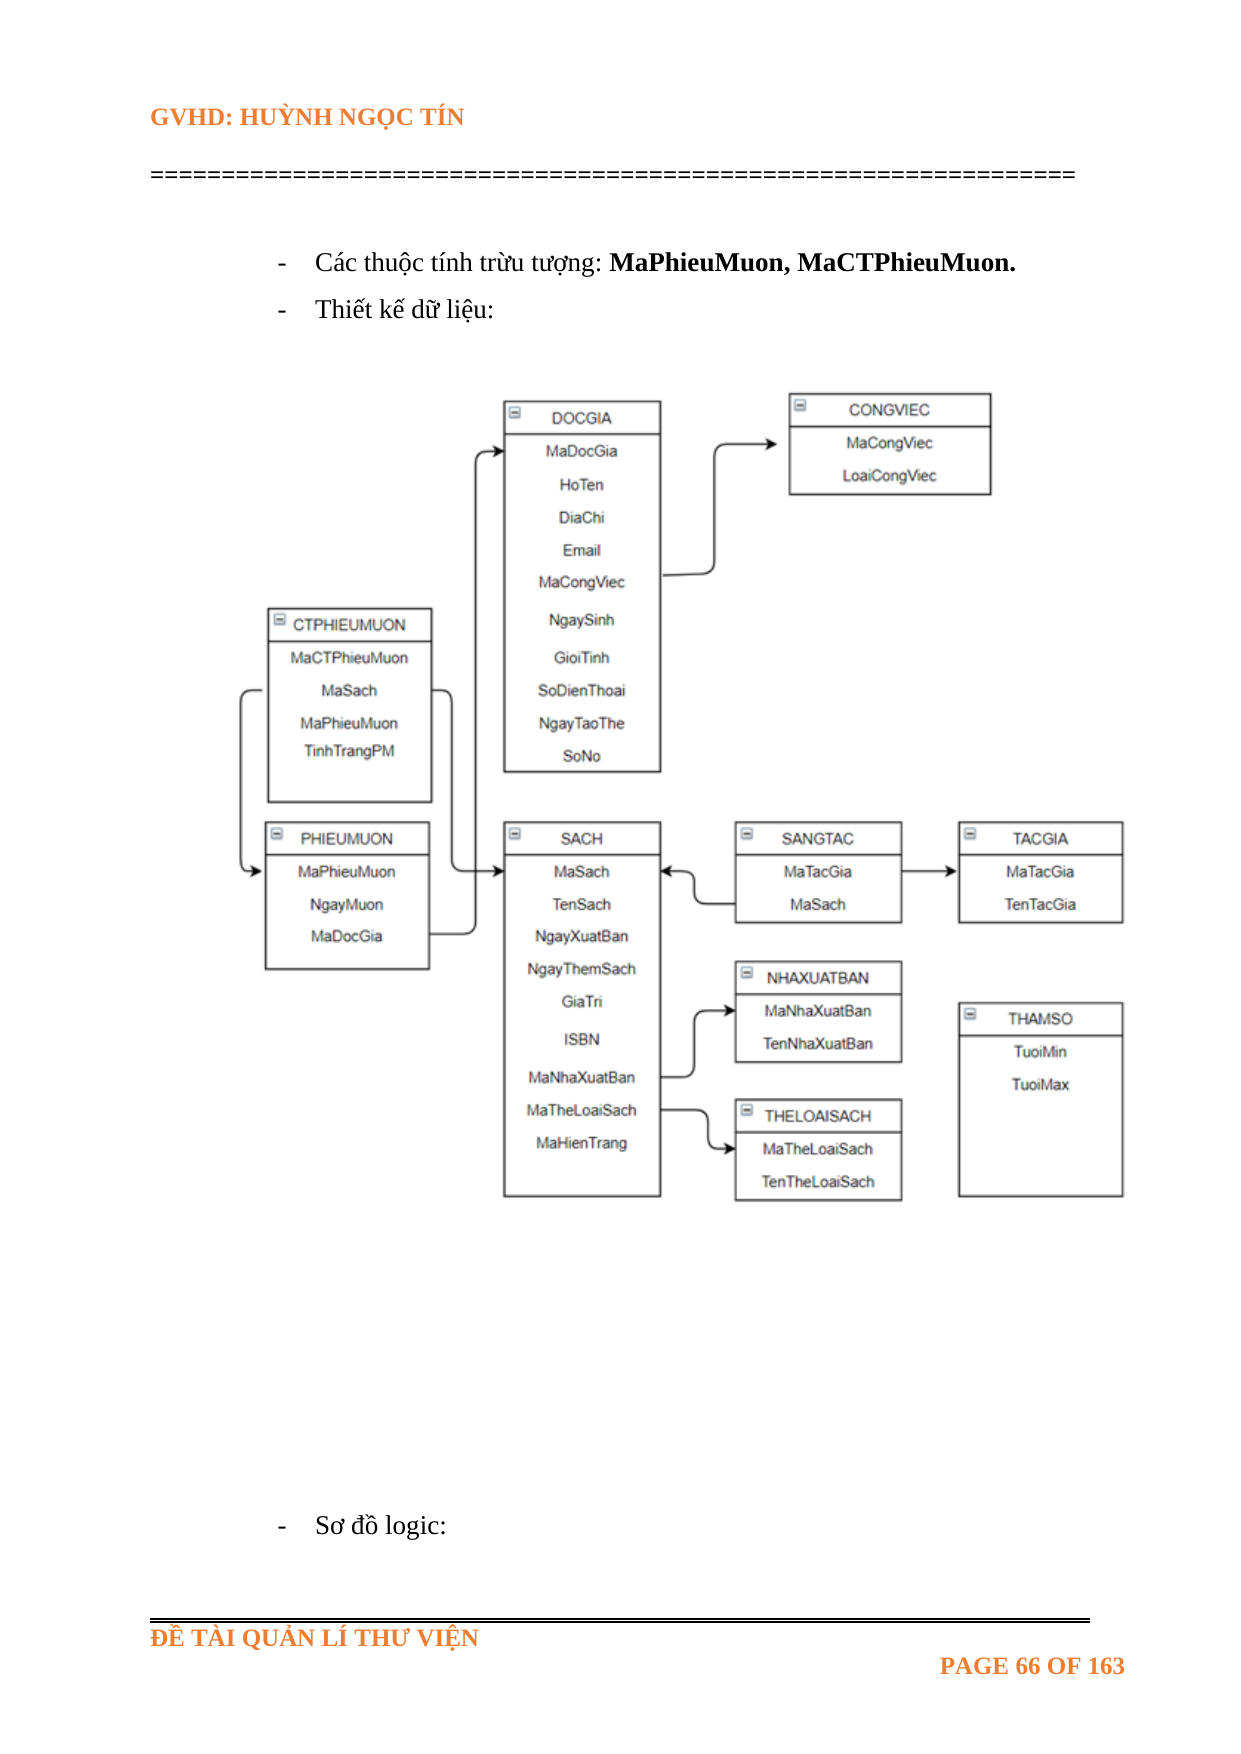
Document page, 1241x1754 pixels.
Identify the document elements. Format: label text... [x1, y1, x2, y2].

list Các thuộc tính trừu tượng: MaPhieuMuon, MaCTPhieuMuon. [277, 246, 1090, 277]
list Thiết kế dữ liệu: [277, 293, 1090, 324]
list Sơ đồ logic: [277, 1509, 1090, 1540]
picture [225, 386, 1178, 1214]
